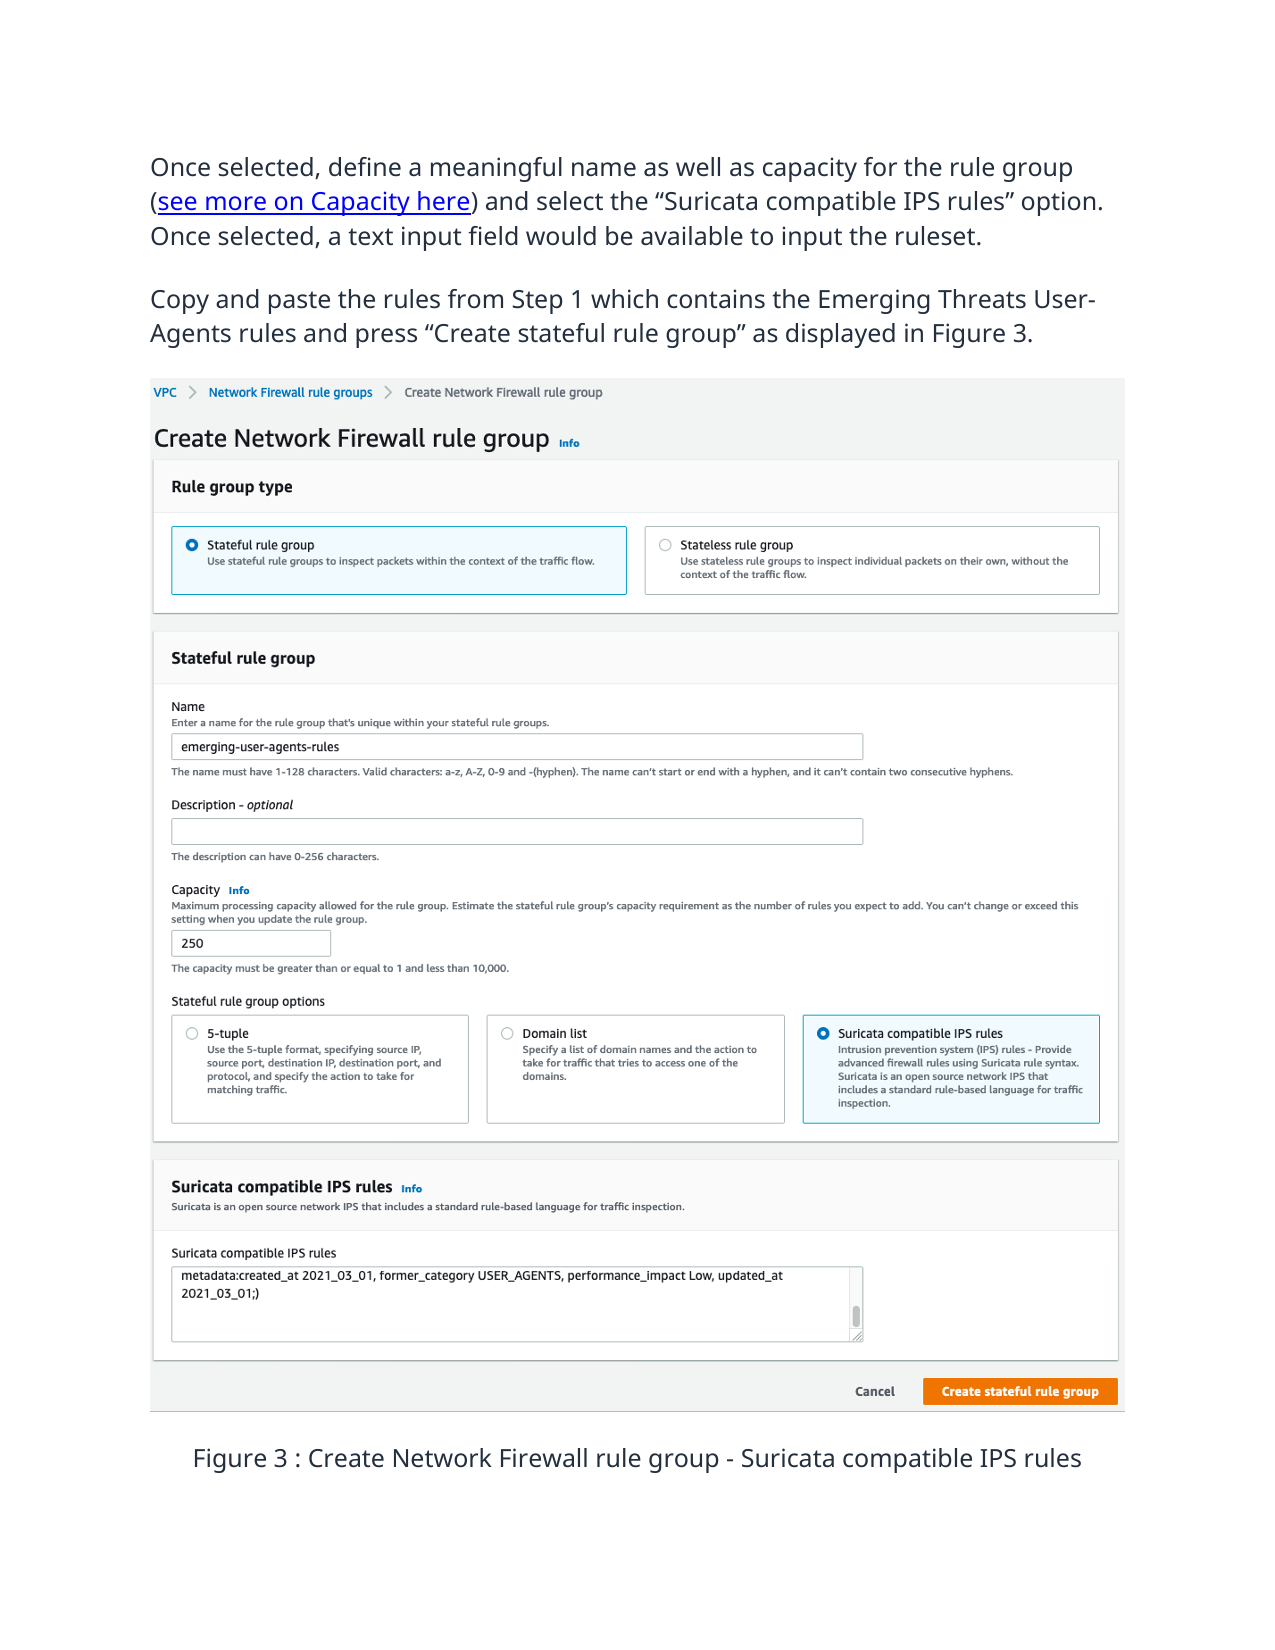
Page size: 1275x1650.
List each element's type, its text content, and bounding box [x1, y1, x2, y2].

picture [150, 378, 1125, 1412]
text Once selected, define a meaningful name as well as capacity for the rule group (see more on Capacity here) and select the “Suricata compatible IPS rules” option. Once selected, a text input field would be available to input the ruleset. [150, 150, 1125, 252]
text Copy and paste the rules from Step 1 which contains the Emerging Threats User-Agents rules and press “Create stateful rule group” as displayed in Figure 3. [150, 281, 1125, 349]
text Figure 3 : Create Network Firewall rule group - Suricata compatible IPS rules [150, 1441, 1125, 1475]
